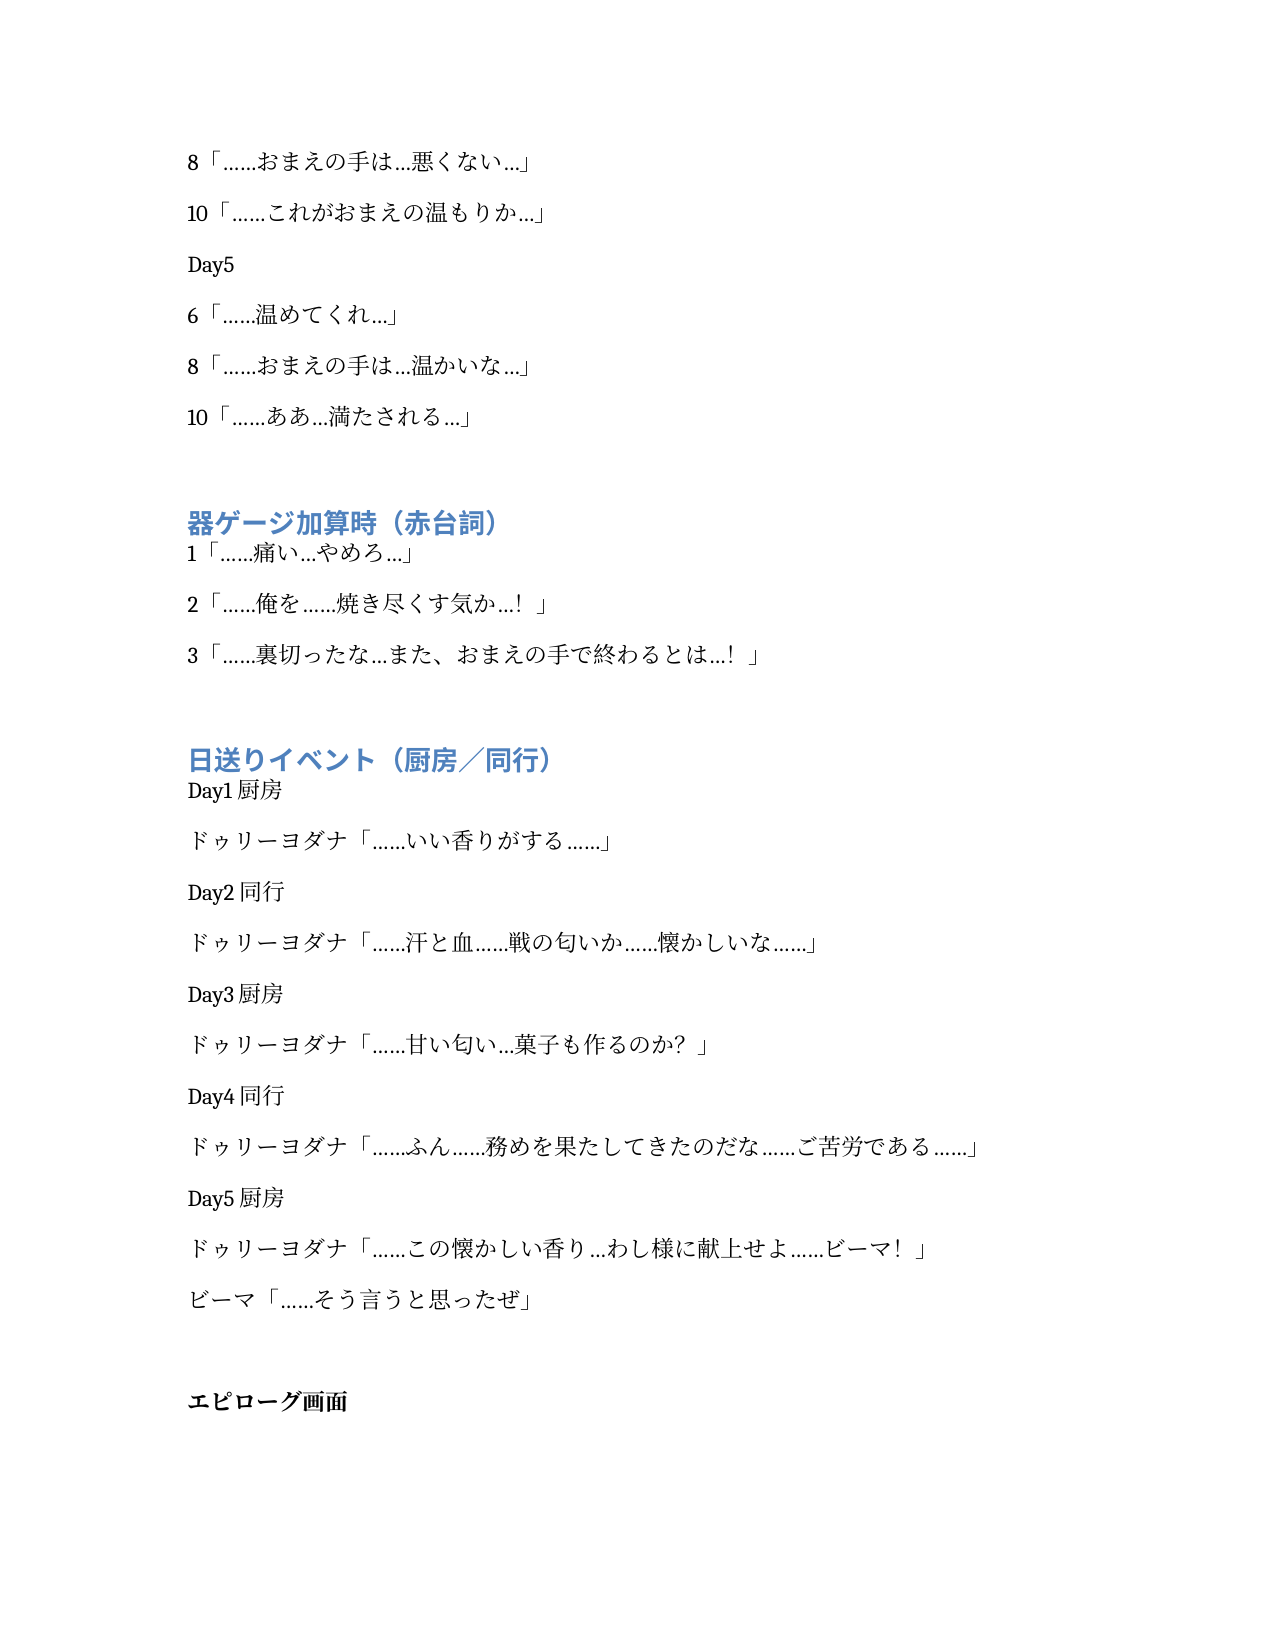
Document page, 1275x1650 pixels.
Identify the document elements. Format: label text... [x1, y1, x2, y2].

text Day5厨房 [187, 1186, 1087, 1212]
text 10「……これがおまえの温もりか…」 [187, 201, 1087, 227]
text 3「……裏切ったな…また、おまえの手で終わるとは…！」 [187, 642, 1087, 669]
text ドゥリーヨダナ「……ふん……務めを果たしてきたのだな……ご苦労である……」 [187, 1135, 1087, 1161]
text 10「……ああ…満たされる…」 [187, 405, 1087, 432]
text Day5 [187, 252, 1087, 278]
text ビーマ「……そう言うと思ったぜ」 [187, 1288, 1087, 1314]
subtitle 日送りイベント（厨房／同行） [187, 744, 1087, 777]
text ドゥリーヨダナ「……いい香りがする……」 [187, 828, 1087, 855]
text Day3厨房 [187, 982, 1087, 1008]
text ドゥリーヨダナ「……汗と血……戦の匂いか……懐かしいな……」 [187, 931, 1087, 957]
text Day2 同行 [187, 879, 1087, 906]
text ドゥリーヨダナ「……甘い匂い…菓子も作るのか？」 [187, 1033, 1087, 1059]
subtitle 器ゲージ加算時（赤台詞） [187, 507, 1087, 540]
text 8「……おまえの手は…温かいな…」 [187, 354, 1087, 381]
text 1「……痛い…やめろ…」 [187, 540, 1087, 567]
text ドゥリーヨダナ「……この懐かしい香り…わし様に献上せよ……ビーマ！」 [187, 1237, 1087, 1263]
text 8「……おまえの手は…悪くない…」 [187, 150, 1087, 176]
text 6「……温めてくれ…」 [187, 303, 1087, 329]
text Day4同行 [187, 1084, 1087, 1110]
text 2「……俺を……焼き尽くす気か…！」 [187, 591, 1087, 618]
text エピローグ画面 [187, 1390, 1087, 1416]
text Day1 厨房 [187, 777, 1087, 804]
